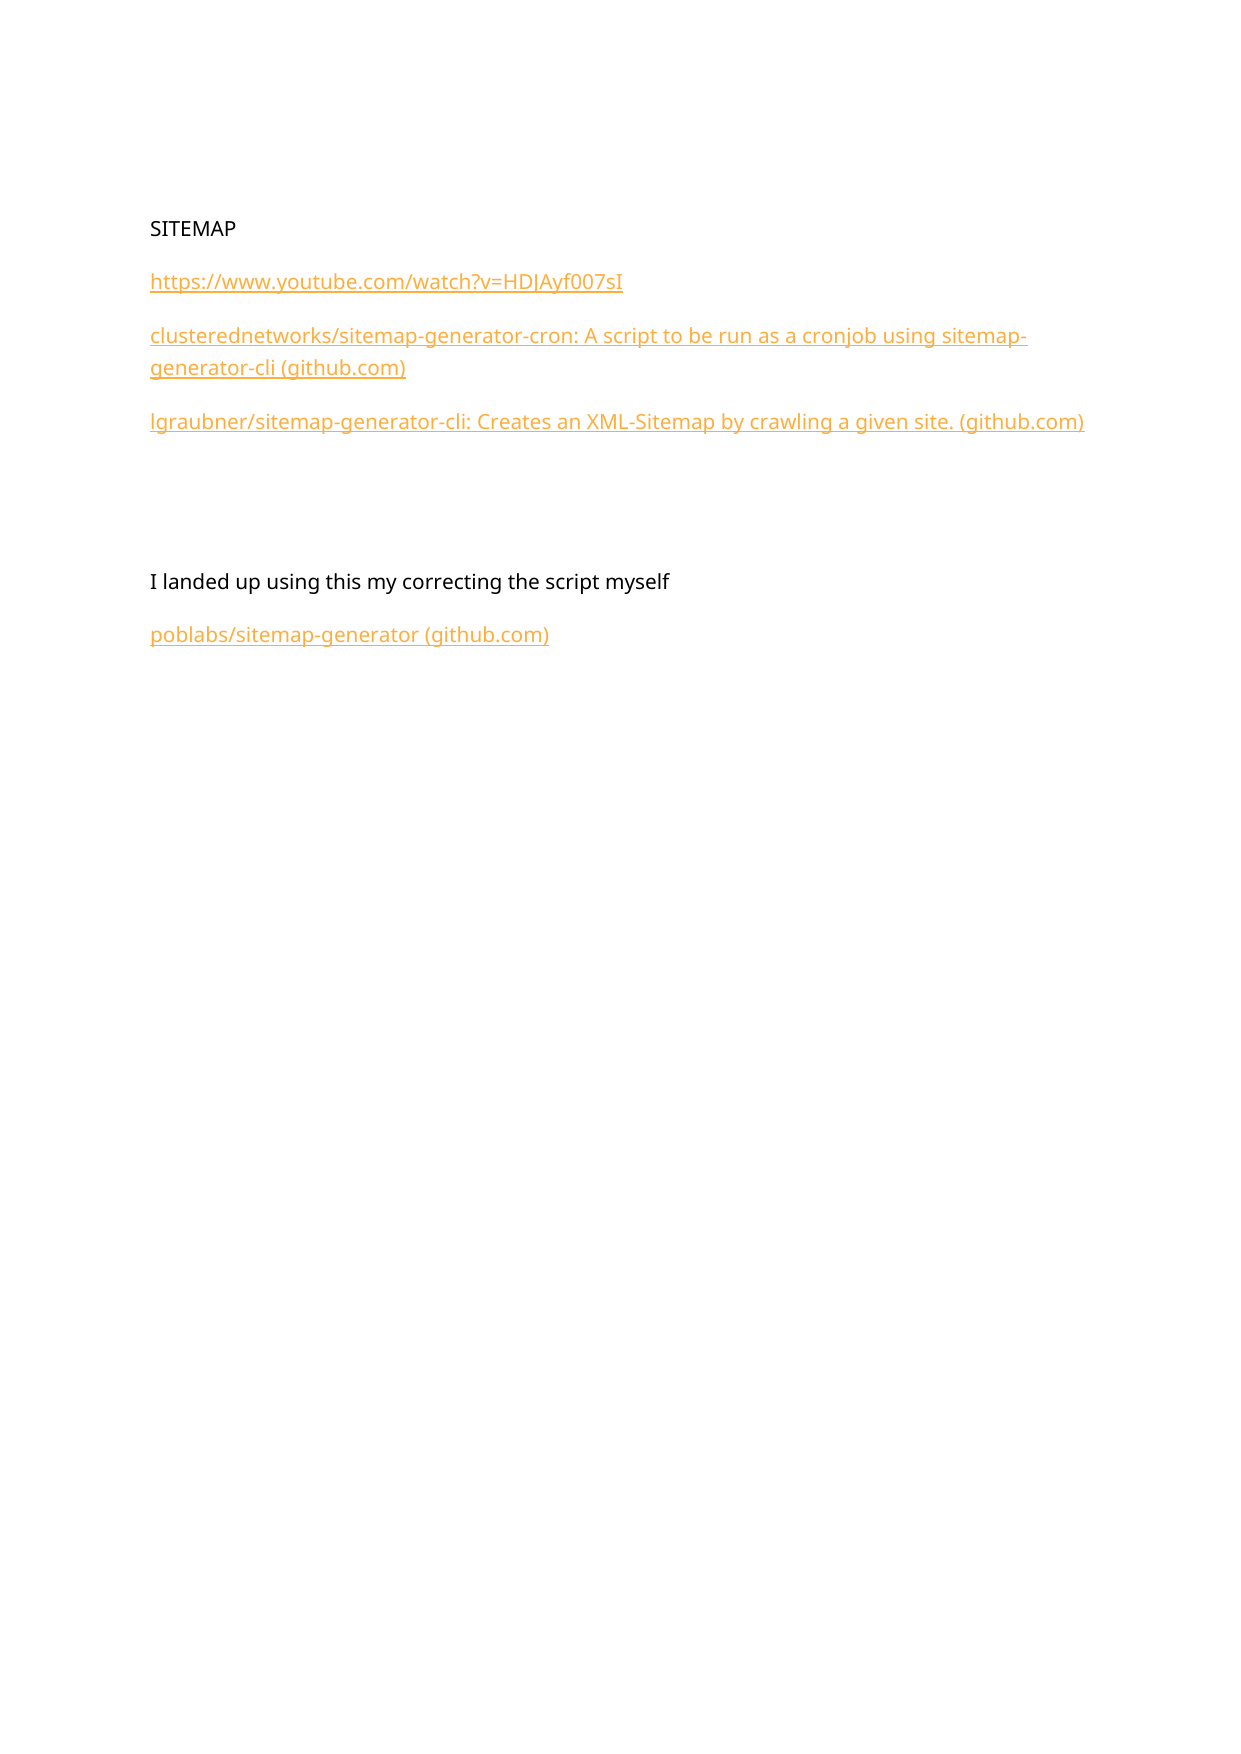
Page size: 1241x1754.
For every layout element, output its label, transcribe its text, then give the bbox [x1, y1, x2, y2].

text I landed up using this my correcting the script myself [150, 567, 1090, 596]
text https://www.youtube.com/watch?v=HDJAyf007sI [150, 267, 1090, 296]
text poblabs/sitemap-generator (github.com) [150, 621, 1090, 649]
text SITEMAP [150, 214, 1090, 242]
text lgraubner/sitemap-generator-cli: Creates an XML-Sitemap by crawling a given site. (github.com) [150, 407, 1090, 435]
text clusterednetworks/sitemap-generator-cron: A script to be run as a cronjob using sitemap-generator-cli (github.com) [150, 321, 1090, 382]
